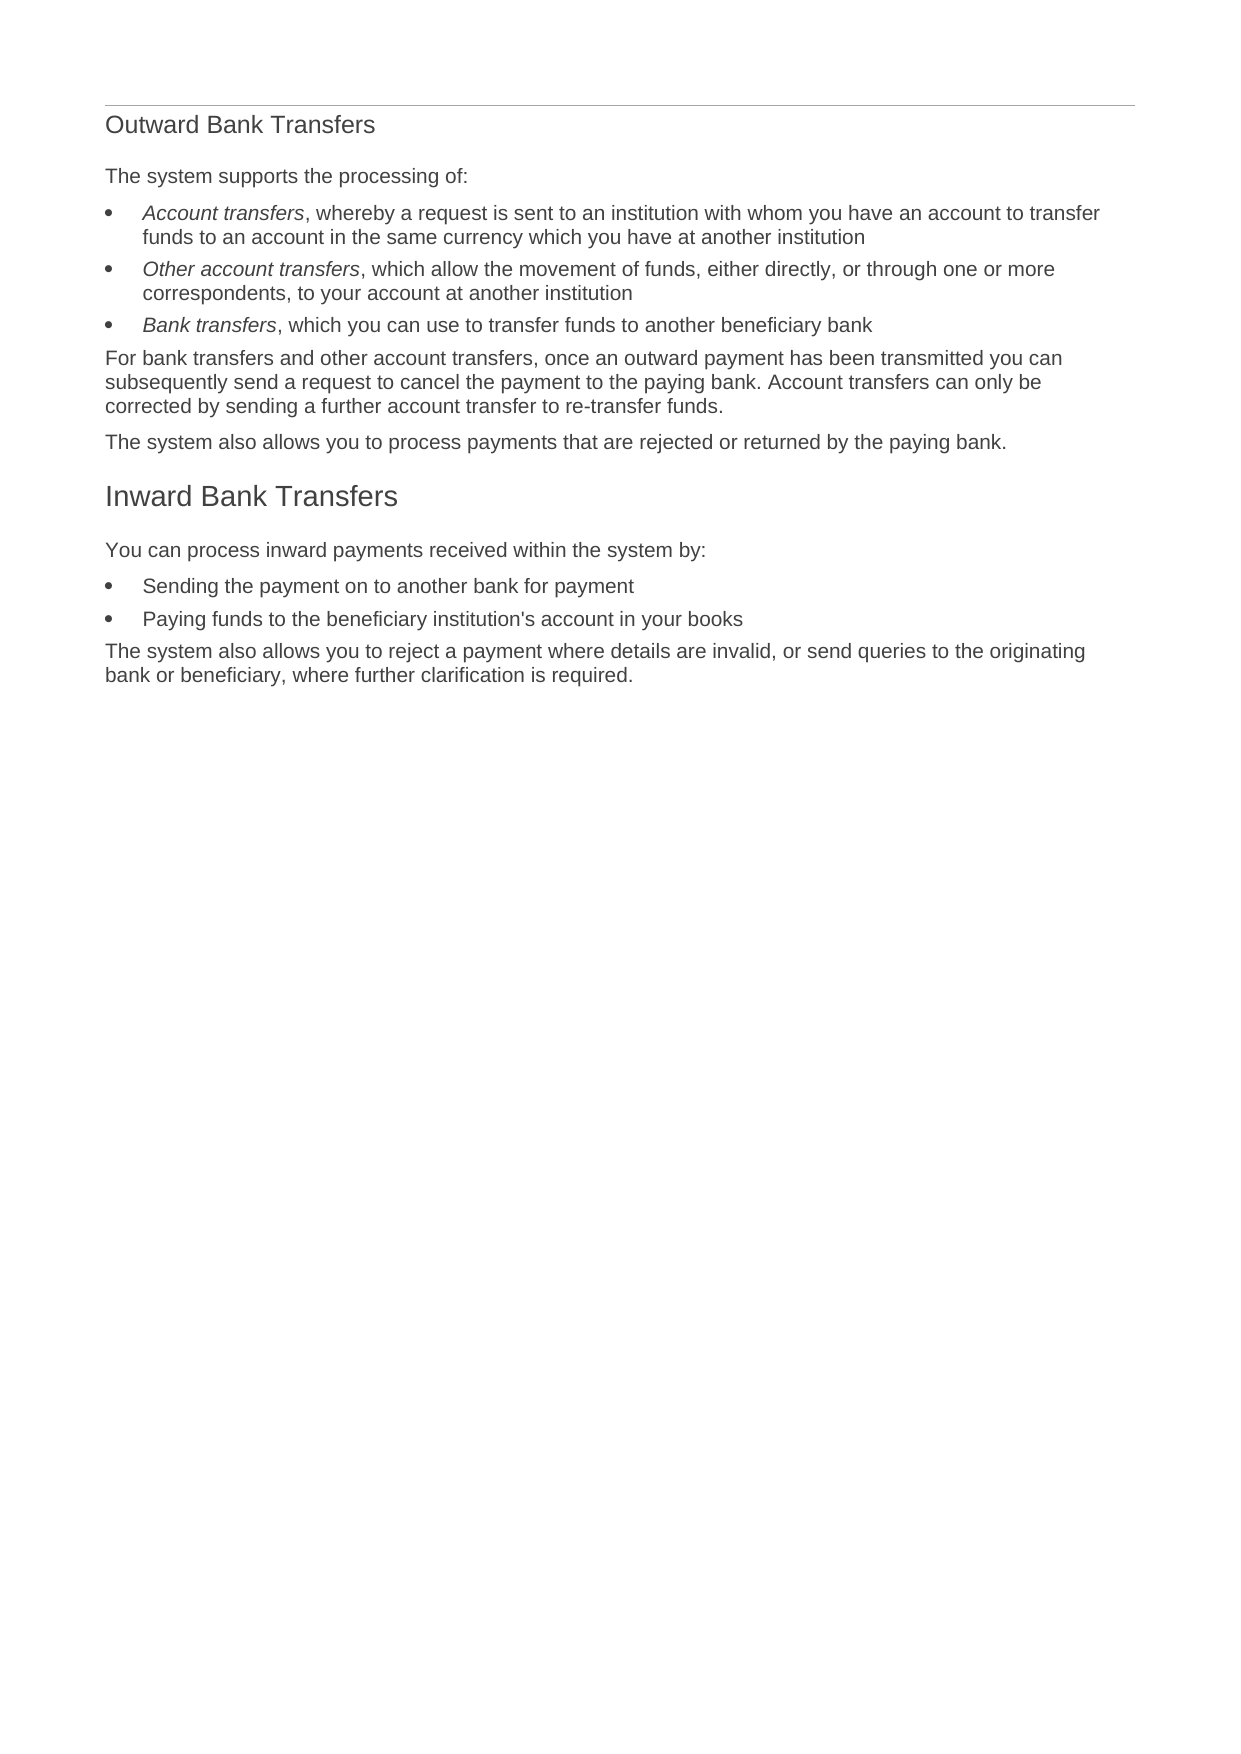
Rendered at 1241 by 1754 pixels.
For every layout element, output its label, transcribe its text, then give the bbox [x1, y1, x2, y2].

text Sending the payment on to another bank for payment [105, 574, 1135, 598]
subtitle Inward Bank Transfers [105, 479, 1135, 513]
text The system supports the processing of: [105, 164, 1135, 188]
text Other account transfers, which allow the movement of funds, either directly, or through one or more correspondents, to your account at another institution [105, 257, 1135, 305]
text Account transfers, whereby a request is sent to an institution with whom you have an account to transfer funds to an account in the same currency which you have at another institution [105, 201, 1135, 249]
text Paying funds to the beneficiary institution's account in your books [105, 606, 1135, 631]
text The system also allows you to reject a payment where details are invalid, or send queries to the originating bank or beneficiary, where further clarification is required. [105, 639, 1135, 687]
text Bank transfers, which you can use to transfer funds to another beneficiary bank [105, 313, 1135, 337]
text For bank transfers and other account transfers, once an outward payment has been transmitted you can subsequently send a request to cancel the payment to the paying bank. Account transfers can only be corrected by sending a further account transfer to re-transfer funds. [105, 346, 1135, 418]
text You can process inward payments received within the system by: [105, 538, 1135, 562]
subtitle Outward Bank Transfers [105, 110, 1135, 139]
text The system also allows you to process payments that are rejected or returned by the paying bank. [105, 430, 1135, 454]
